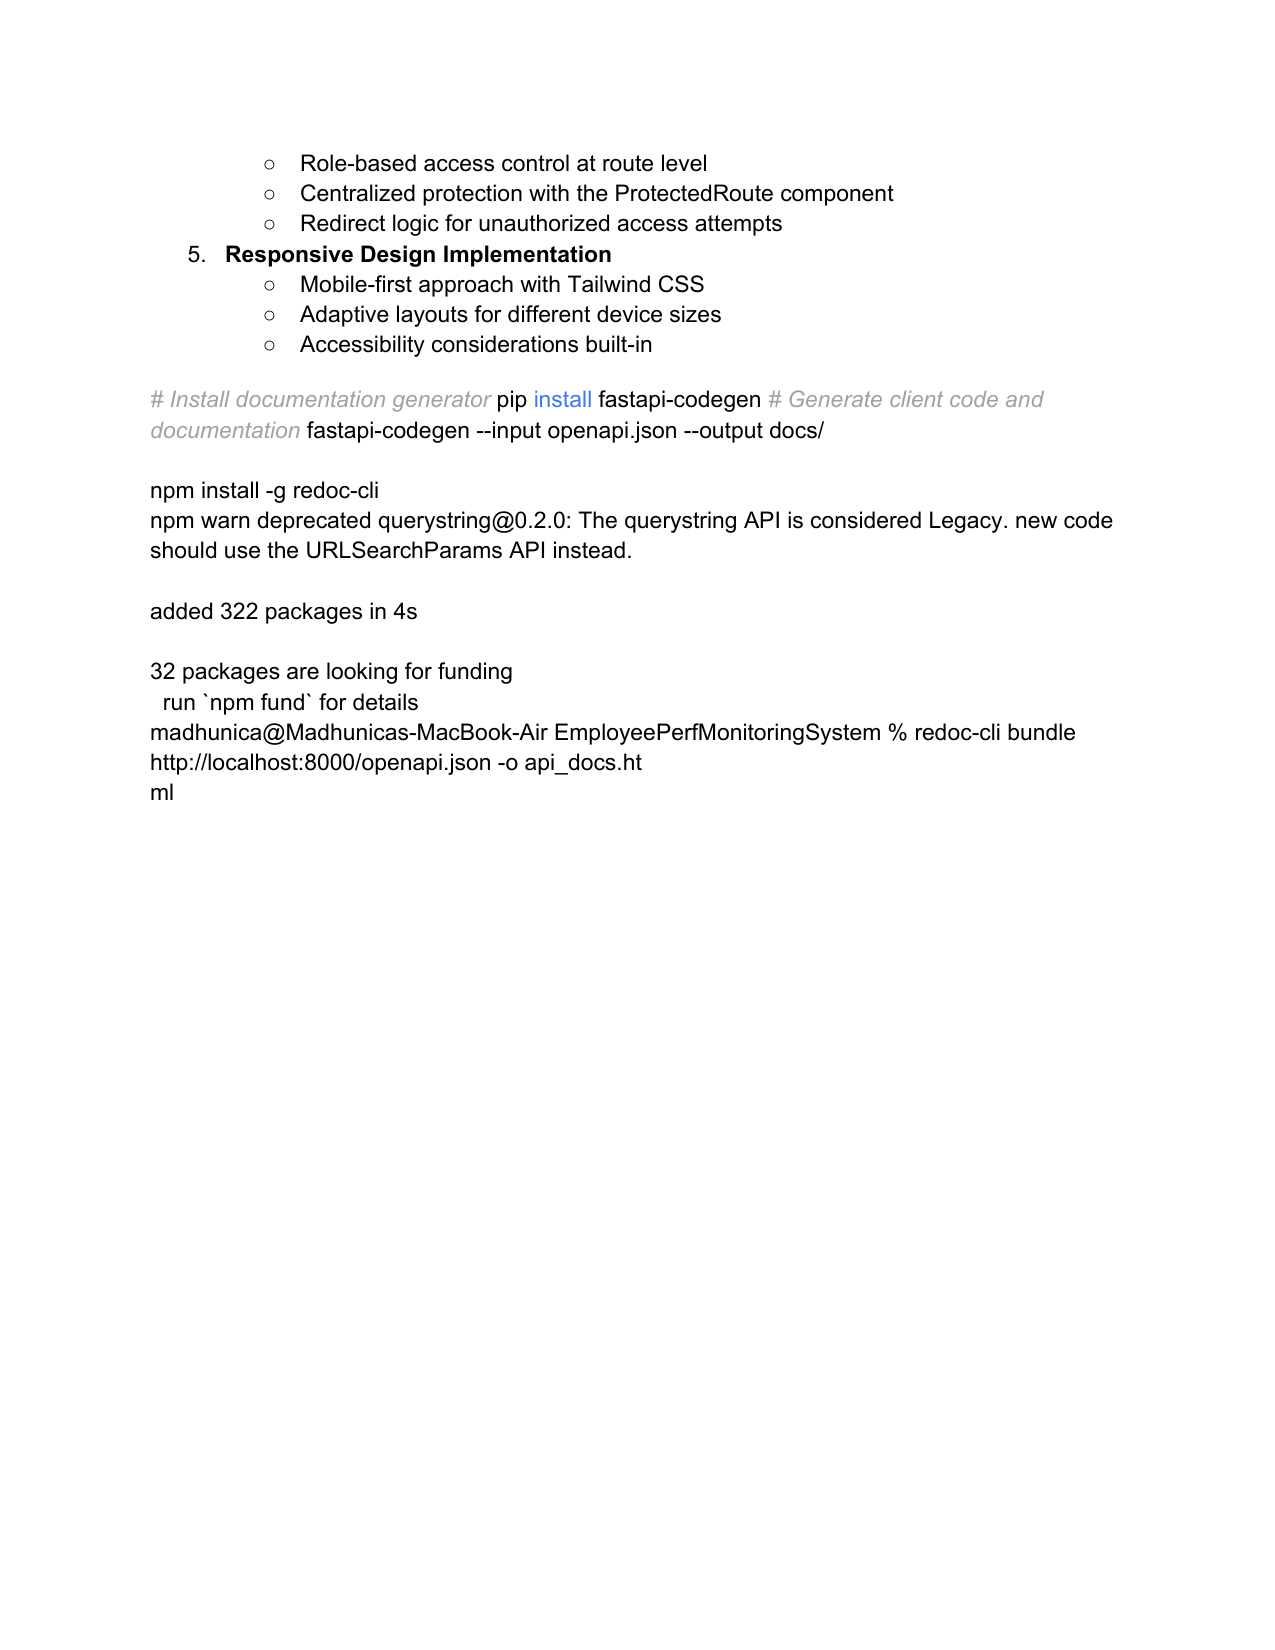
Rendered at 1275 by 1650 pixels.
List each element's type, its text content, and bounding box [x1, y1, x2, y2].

text ml [150, 779, 1125, 806]
list Accessibility considerations built-in [262, 331, 1125, 358]
text run `npm fund` for details [150, 688, 1125, 715]
text 32 packages are looking for funding [150, 658, 1125, 685]
text npm warn deprecated querystring@0.2.0: The querystring API is considered Legacy. new code should use the URLSearchParams API instead. [150, 507, 1125, 564]
list Centralized protection with the ProtectedRoute component [262, 180, 1125, 207]
list Adaptive layouts for different device sizes [262, 301, 1125, 327]
list Role-based access control at route level [262, 150, 1125, 176]
text npm install -g redoc-cli [150, 477, 1125, 503]
list Mobile-first approach with Tailwind CSS [262, 271, 1125, 297]
text madhunica@Madhunicas-MacBook-Air EmployeePerfMonitoringSystem % redoc-cli bundle http://localhost:8000/openapi.json -o api_docs.ht [150, 719, 1125, 775]
list Redirect logic for unauthorized access attempts [262, 210, 1125, 237]
text added 322 packages in 4s [150, 598, 1125, 624]
text # Install documentation generator pip install fastapi-codegen # Generate client code and documentation fastapi-codegen --input openapi.json --output docs/ [150, 386, 1125, 443]
list Responsive Design Implementation [187, 241, 1125, 267]
